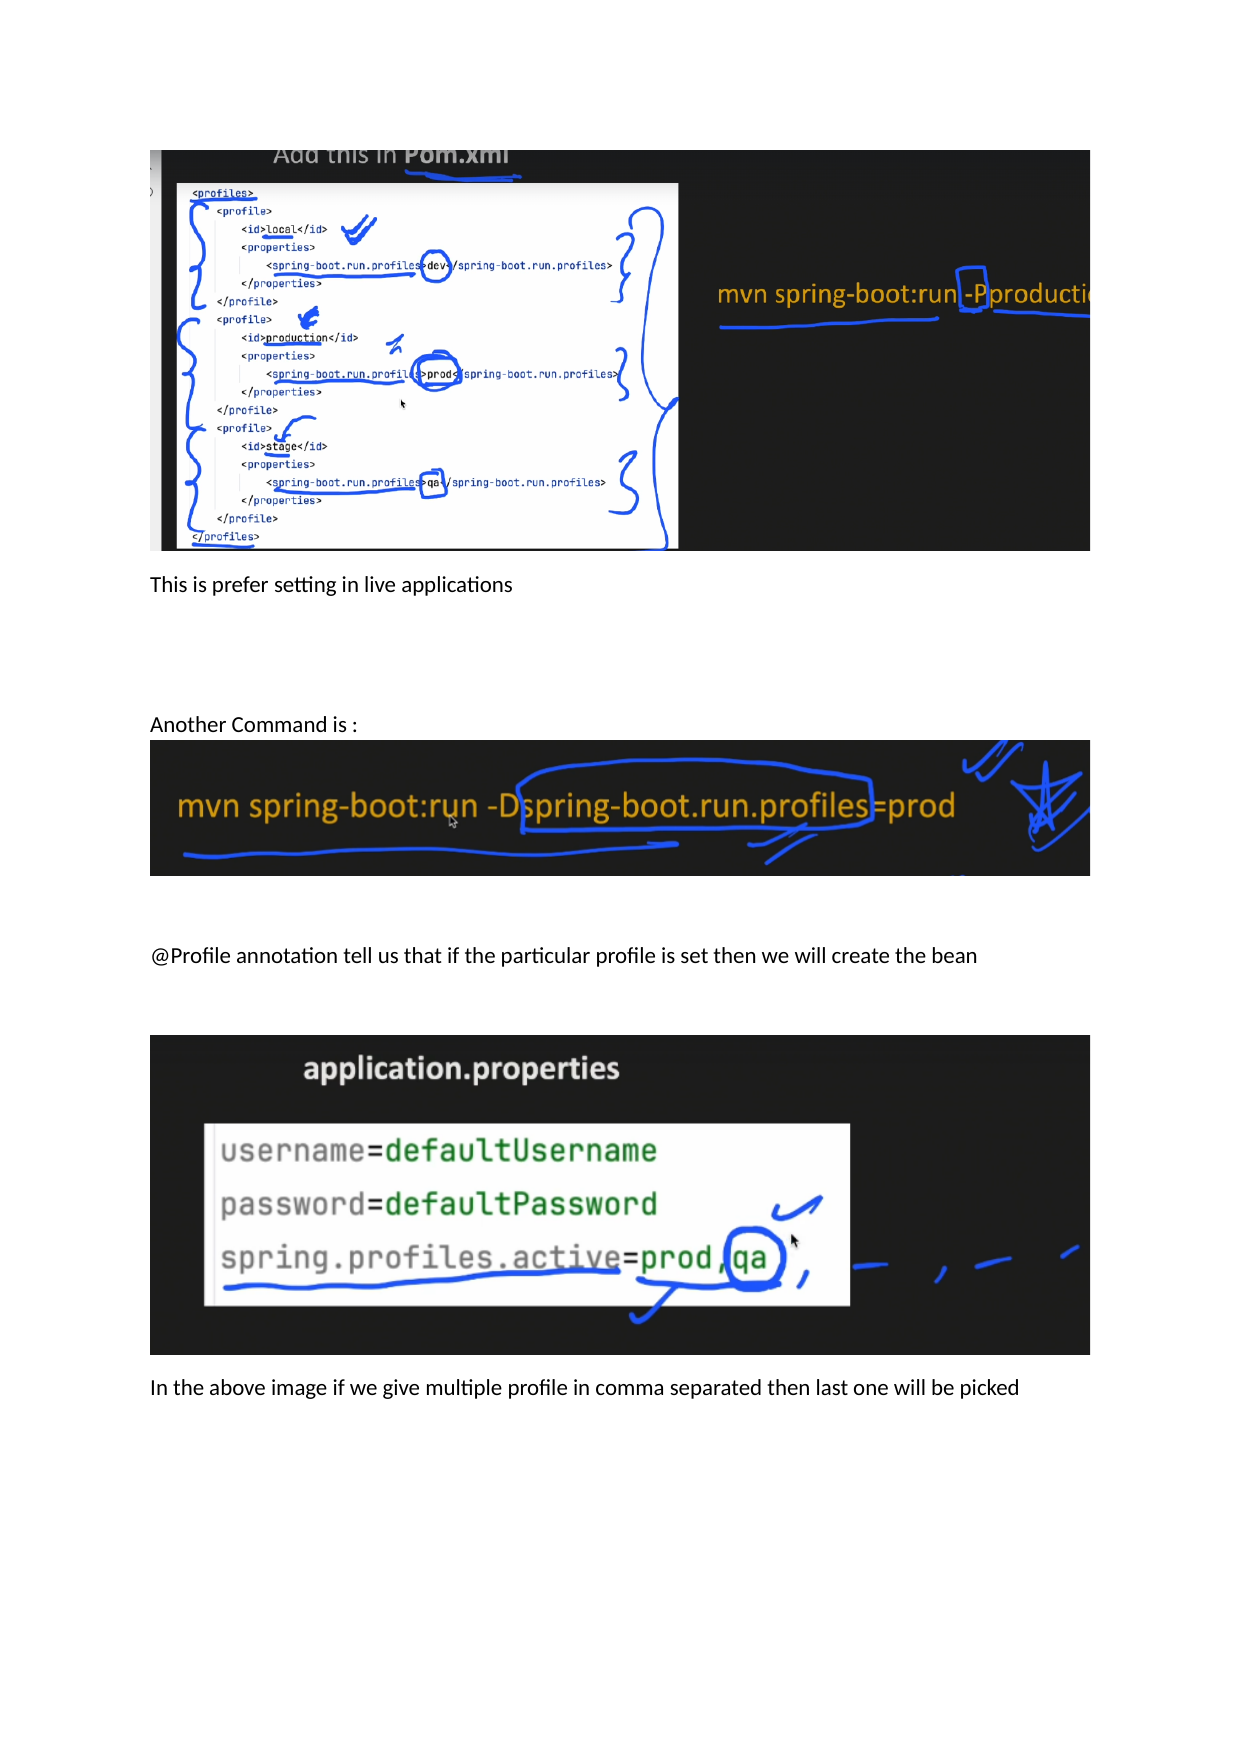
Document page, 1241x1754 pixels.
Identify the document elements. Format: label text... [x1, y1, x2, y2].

picture [150, 1035, 1091, 1355]
text Another Command is : [150, 711, 1090, 740]
text @Profile annotation tell us that if the particular profile is set then we will create the bean [150, 942, 1090, 970]
text This is prefer setting in live applications [150, 570, 1090, 598]
picture [150, 150, 1091, 551]
text In the above image if we give multiple profile in comma separated then last one will be picked [150, 1373, 1090, 1401]
picture [150, 740, 1091, 876]
